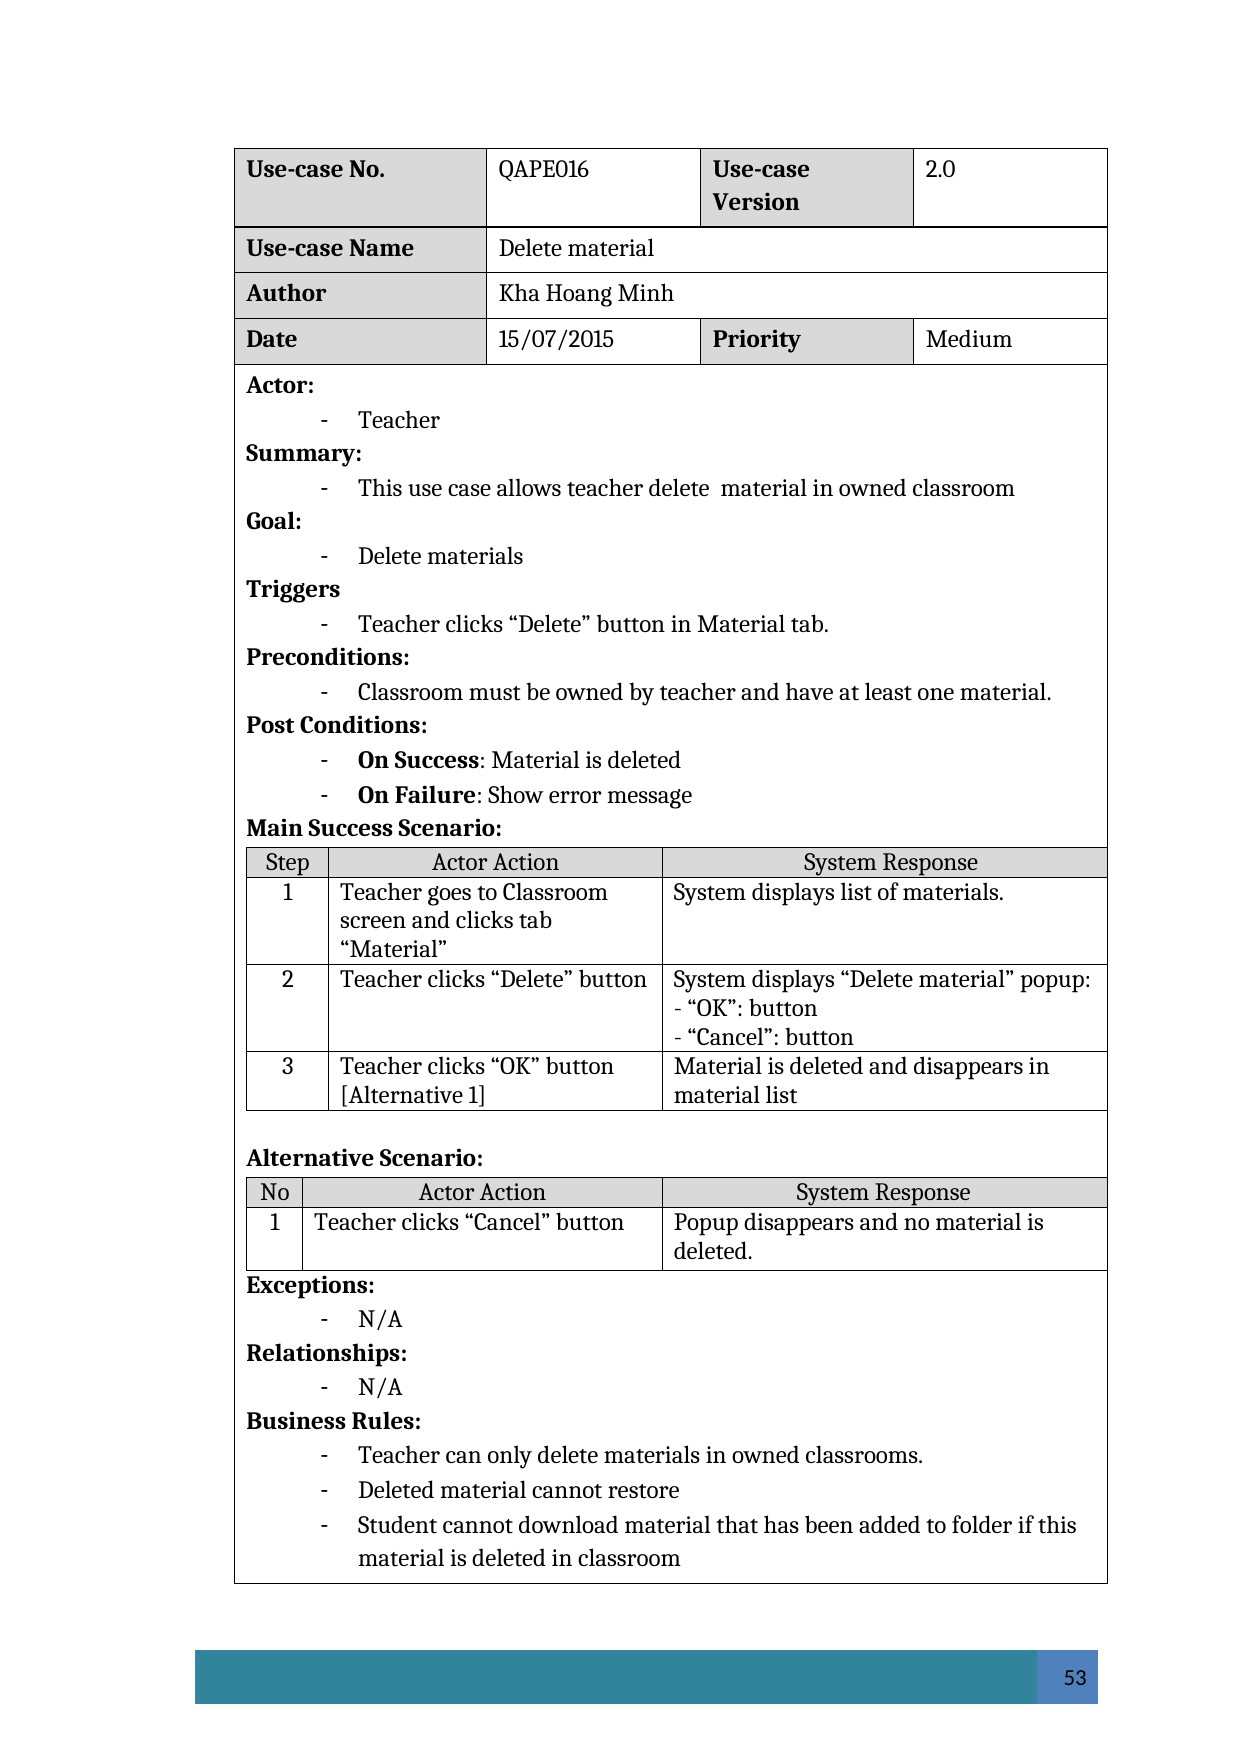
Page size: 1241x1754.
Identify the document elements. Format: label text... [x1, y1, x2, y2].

table_cell Priority [701, 319, 913, 364]
table_cell Medium [914, 319, 1107, 364]
table_cell QAPE016 [487, 149, 700, 226]
table_cell Use-case No. [235, 149, 486, 226]
table_cell Kha Hoang Minh [487, 273, 1107, 318]
table_cell Date [235, 319, 486, 364]
table_cell 2.0 [914, 149, 1107, 226]
table_cell Actor: Teacher Summary: This use case allows teacher delete material in owned classroom Goal: Delete materials Triggers Teacher clicks “Delete” button in Material tab. Preconditions: Classroom must be owned by teacher and have at least one material. Post Conditions: On Success: Material is deleted On Failure: Show error message Main Success Scenario: Alternative Scenario: Exceptions: N/A Relationships: N/A Business Rules: Teacher can only delete materials in owned classrooms. Deleted material cannot restore Student cannot download material that has been added to folder if this material is deleted in classroom [235, 365, 1107, 1583]
table_cell Use-case Version [701, 149, 913, 226]
table_cell Author [235, 273, 486, 318]
table_cell 15/07/2015 [487, 319, 700, 364]
table_cell Use-case Name [235, 228, 486, 272]
table_cell Delete material [487, 228, 1107, 272]
